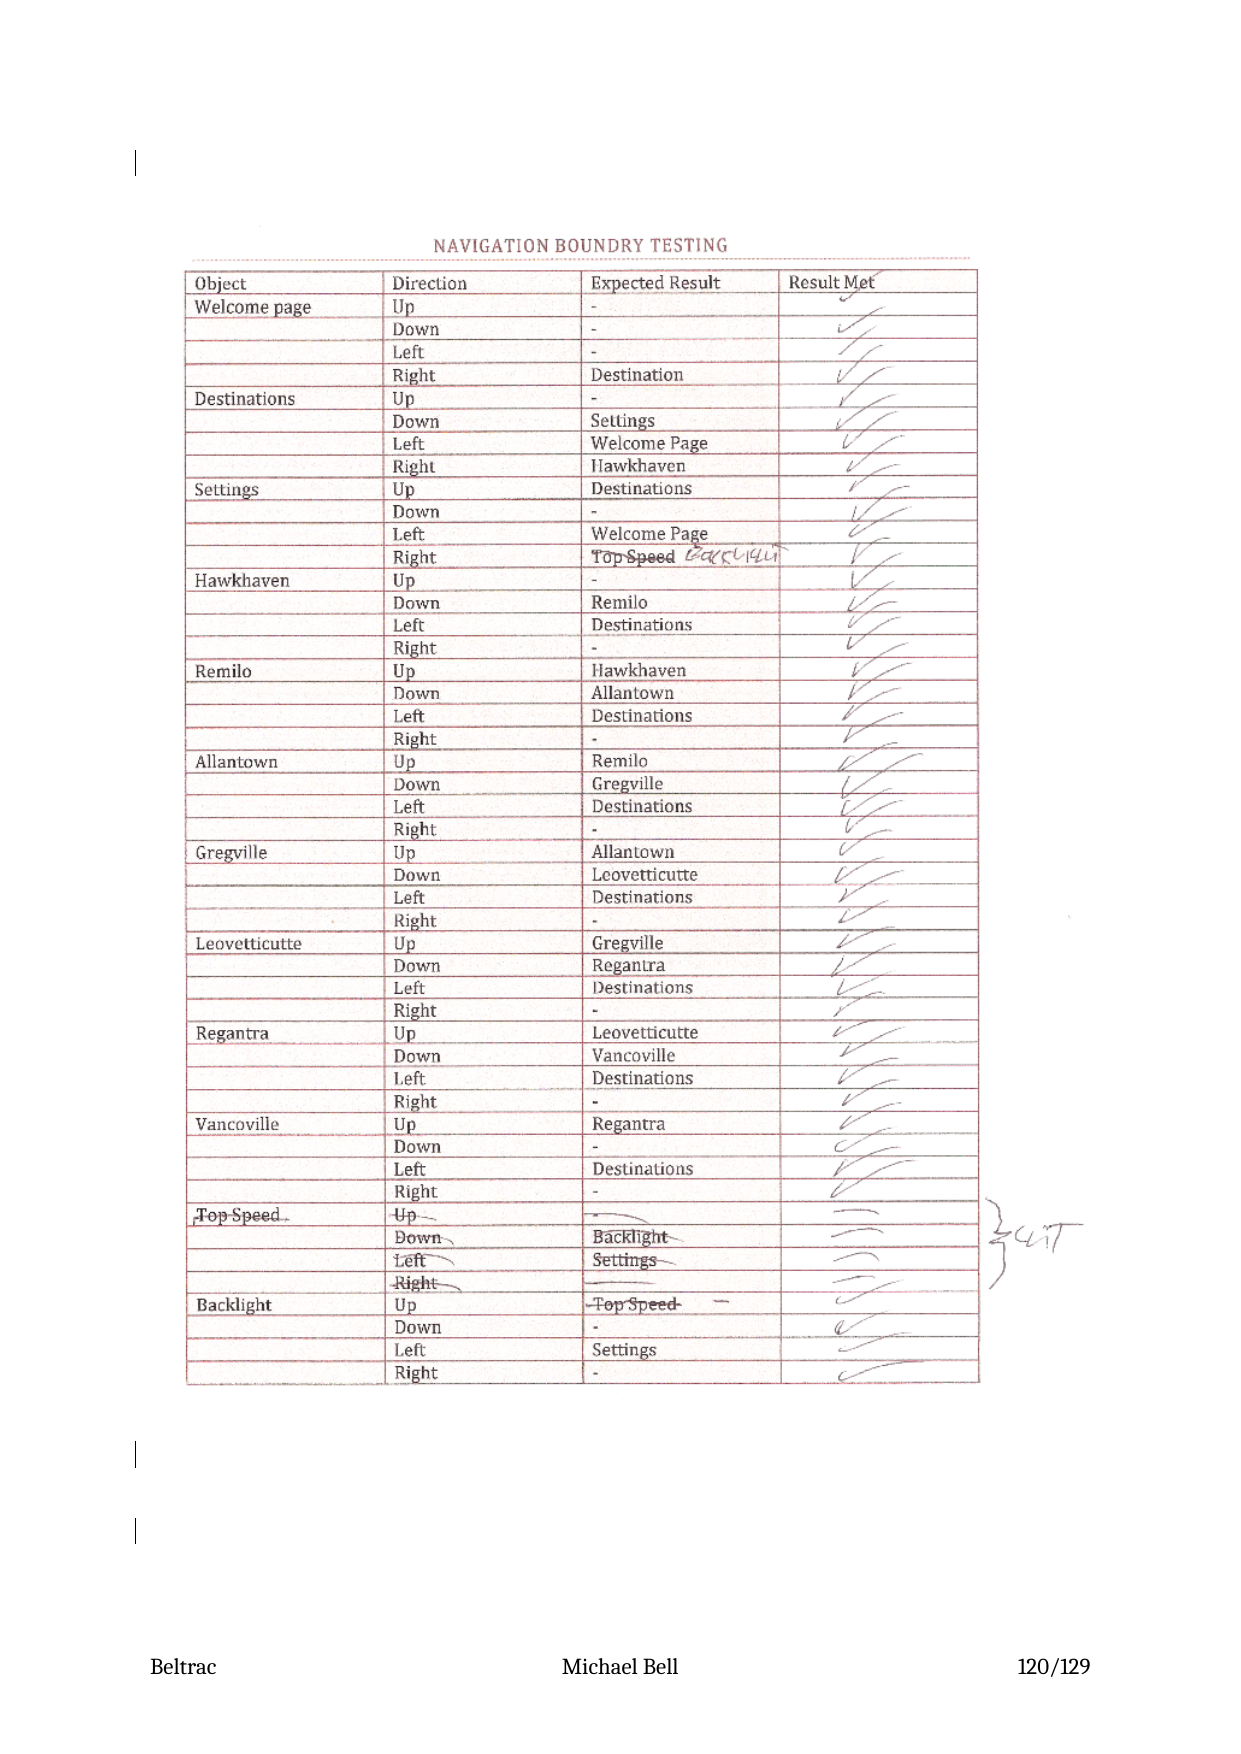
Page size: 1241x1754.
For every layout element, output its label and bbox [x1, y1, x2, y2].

picture [151, 213, 1093, 1419]
